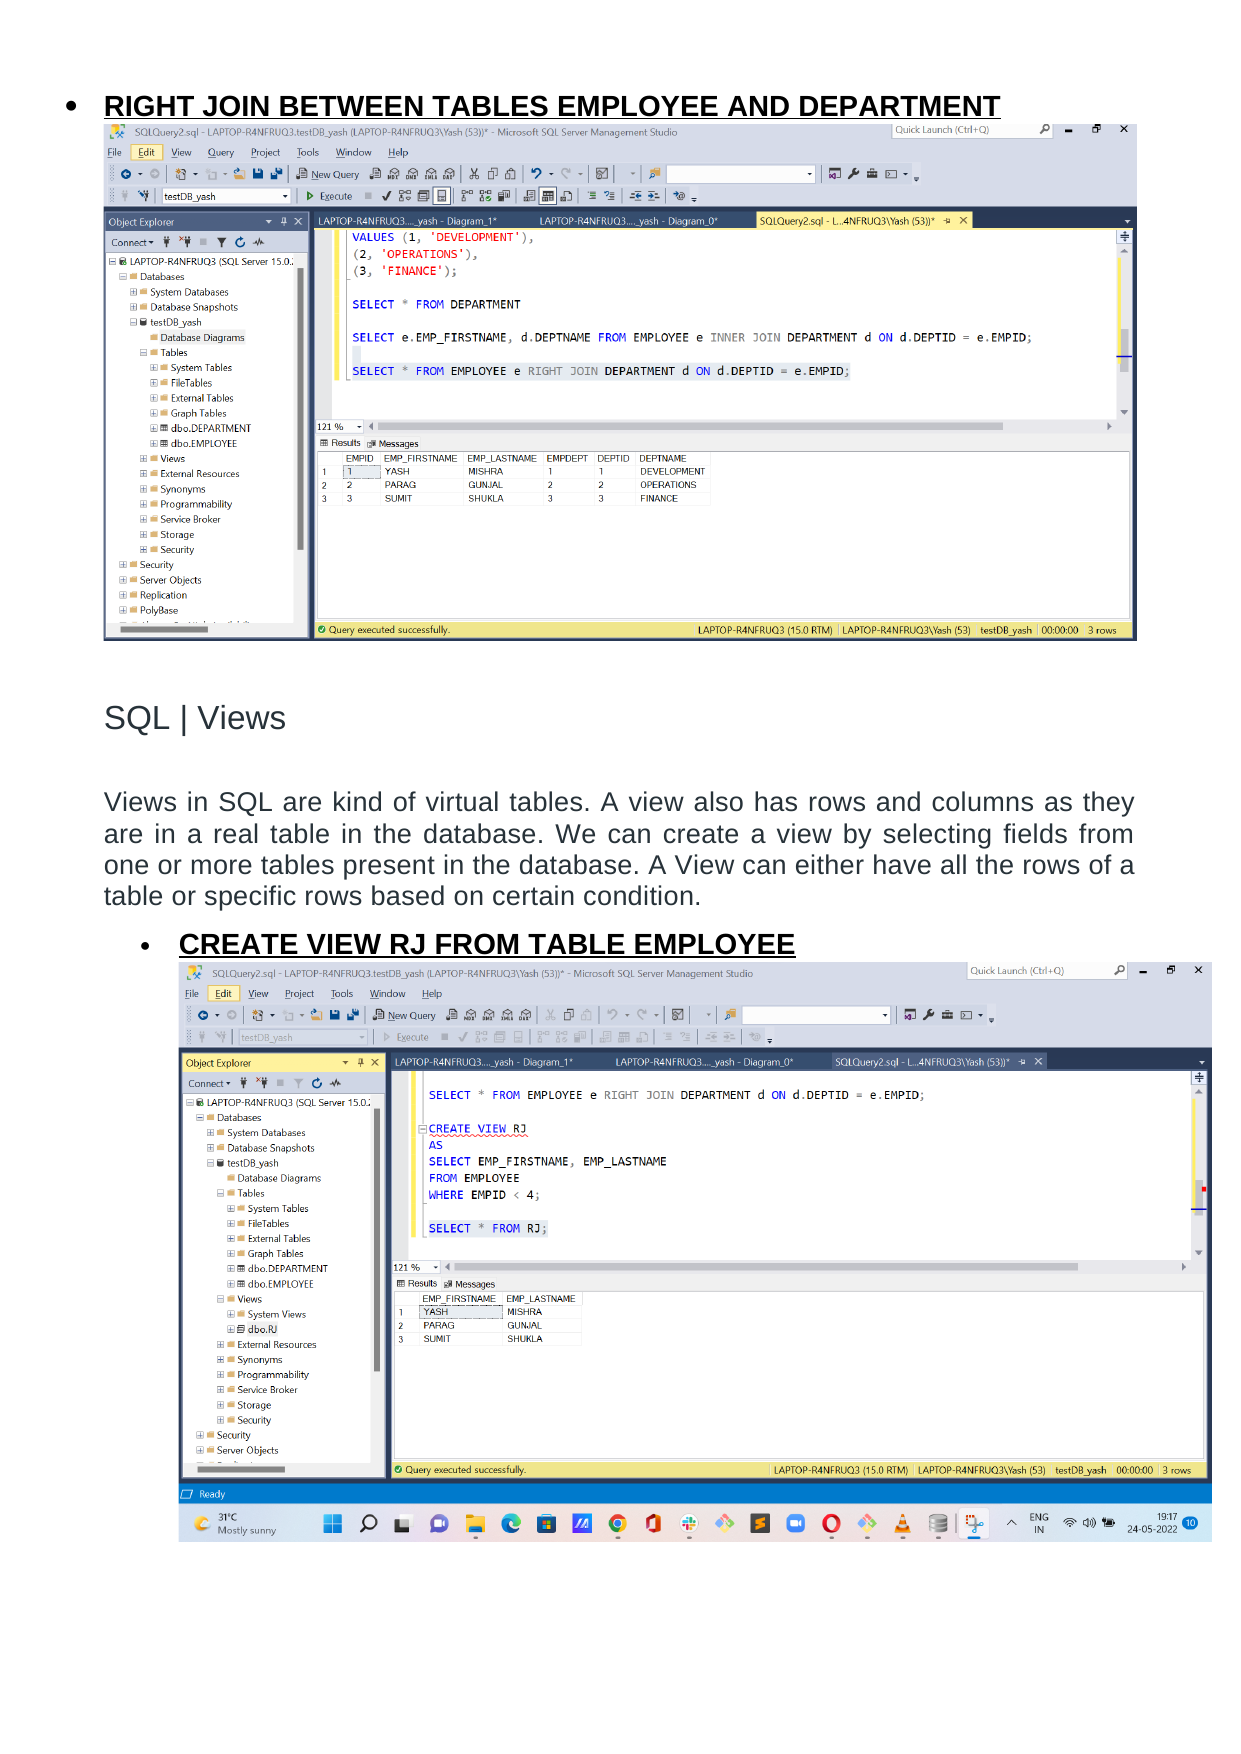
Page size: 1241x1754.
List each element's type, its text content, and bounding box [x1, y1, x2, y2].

picture [178, 962, 1212, 1542]
subtitle SQL | Views [103, 698, 1137, 737]
text Views in SQL are kind of virtual tables. A view also has rows and columns as they are in a real table in the database. We can create a view by selecting fields from one or more tables present in the database. A View can either have all the rows of a table or specific rows based on certain condition. [103, 786, 1137, 911]
picture [103, 124, 1137, 641]
